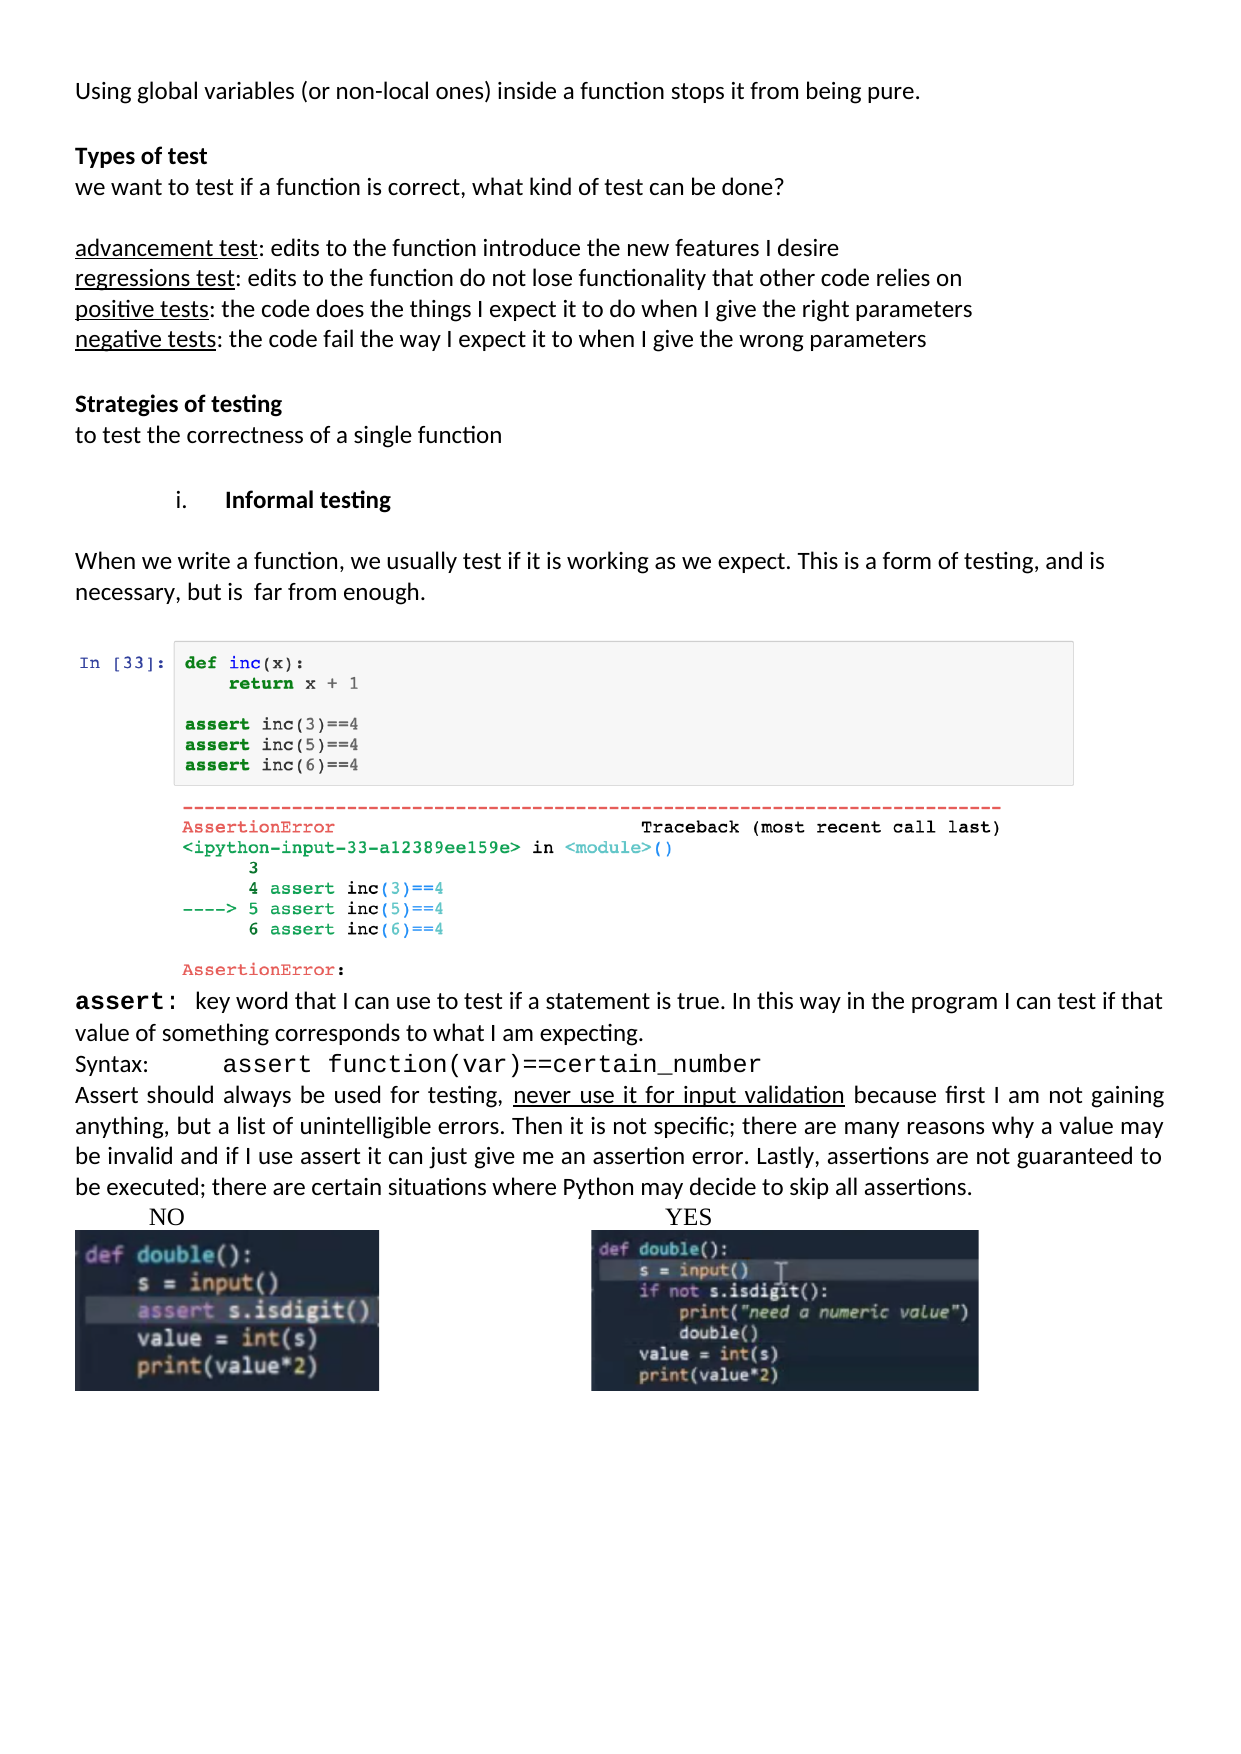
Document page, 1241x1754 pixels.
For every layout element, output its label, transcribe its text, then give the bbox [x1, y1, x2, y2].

text positive tests: the code does the things I expect it to do when I give the right parameters [75, 293, 1165, 323]
text Assert should always be used for testing, never use it for input validation because first I am not gaining anything, but a list of unintelligible errors. Then it is not specific; there are many reasons why a value may be invalid and if I use assert it can just give me an assertion error. Lastly, assertions are not guaranteed to be executed; there are certain situations where Python may decide to skip all assertions. [75, 1079, 1165, 1202]
text to test the correctness of a single function [75, 419, 1165, 449]
text When we write a function, we usually test if it is working as we expect. This is a form of testing, and is necessary, but is far from enough. [75, 545, 1165, 606]
picture [75, 635, 1079, 986]
text negative tests: the code fail the way I expect it to when I give the wrong parameters [75, 323, 1165, 354]
text assert: key word that I can use to test if a statement is true. In this way in the program I can test if that value of something corresponds to what I am expecting. [75, 985, 1165, 1048]
text NO YES [75, 1202, 1165, 1230]
picture [591, 1230, 979, 1391]
text Syntax: assert function(var)==certain_number [75, 1048, 1165, 1079]
subtitle Types of test [75, 140, 1165, 171]
subtitle Strategies of testing [75, 388, 1165, 419]
text advancement test: edits to the function introduce the new features I desire [75, 232, 1165, 262]
text regressions test: edits to the function do not lose functionality that other code relies on [75, 262, 1165, 293]
text we want to test if a function is correct, what kind of test can be done? [75, 171, 1165, 201]
text Using global variables (or non-local ones) inside a function stops it from being pure. [75, 75, 1165, 106]
subtitle Informal testing [187, 484, 1165, 515]
picture [75, 1230, 380, 1391]
